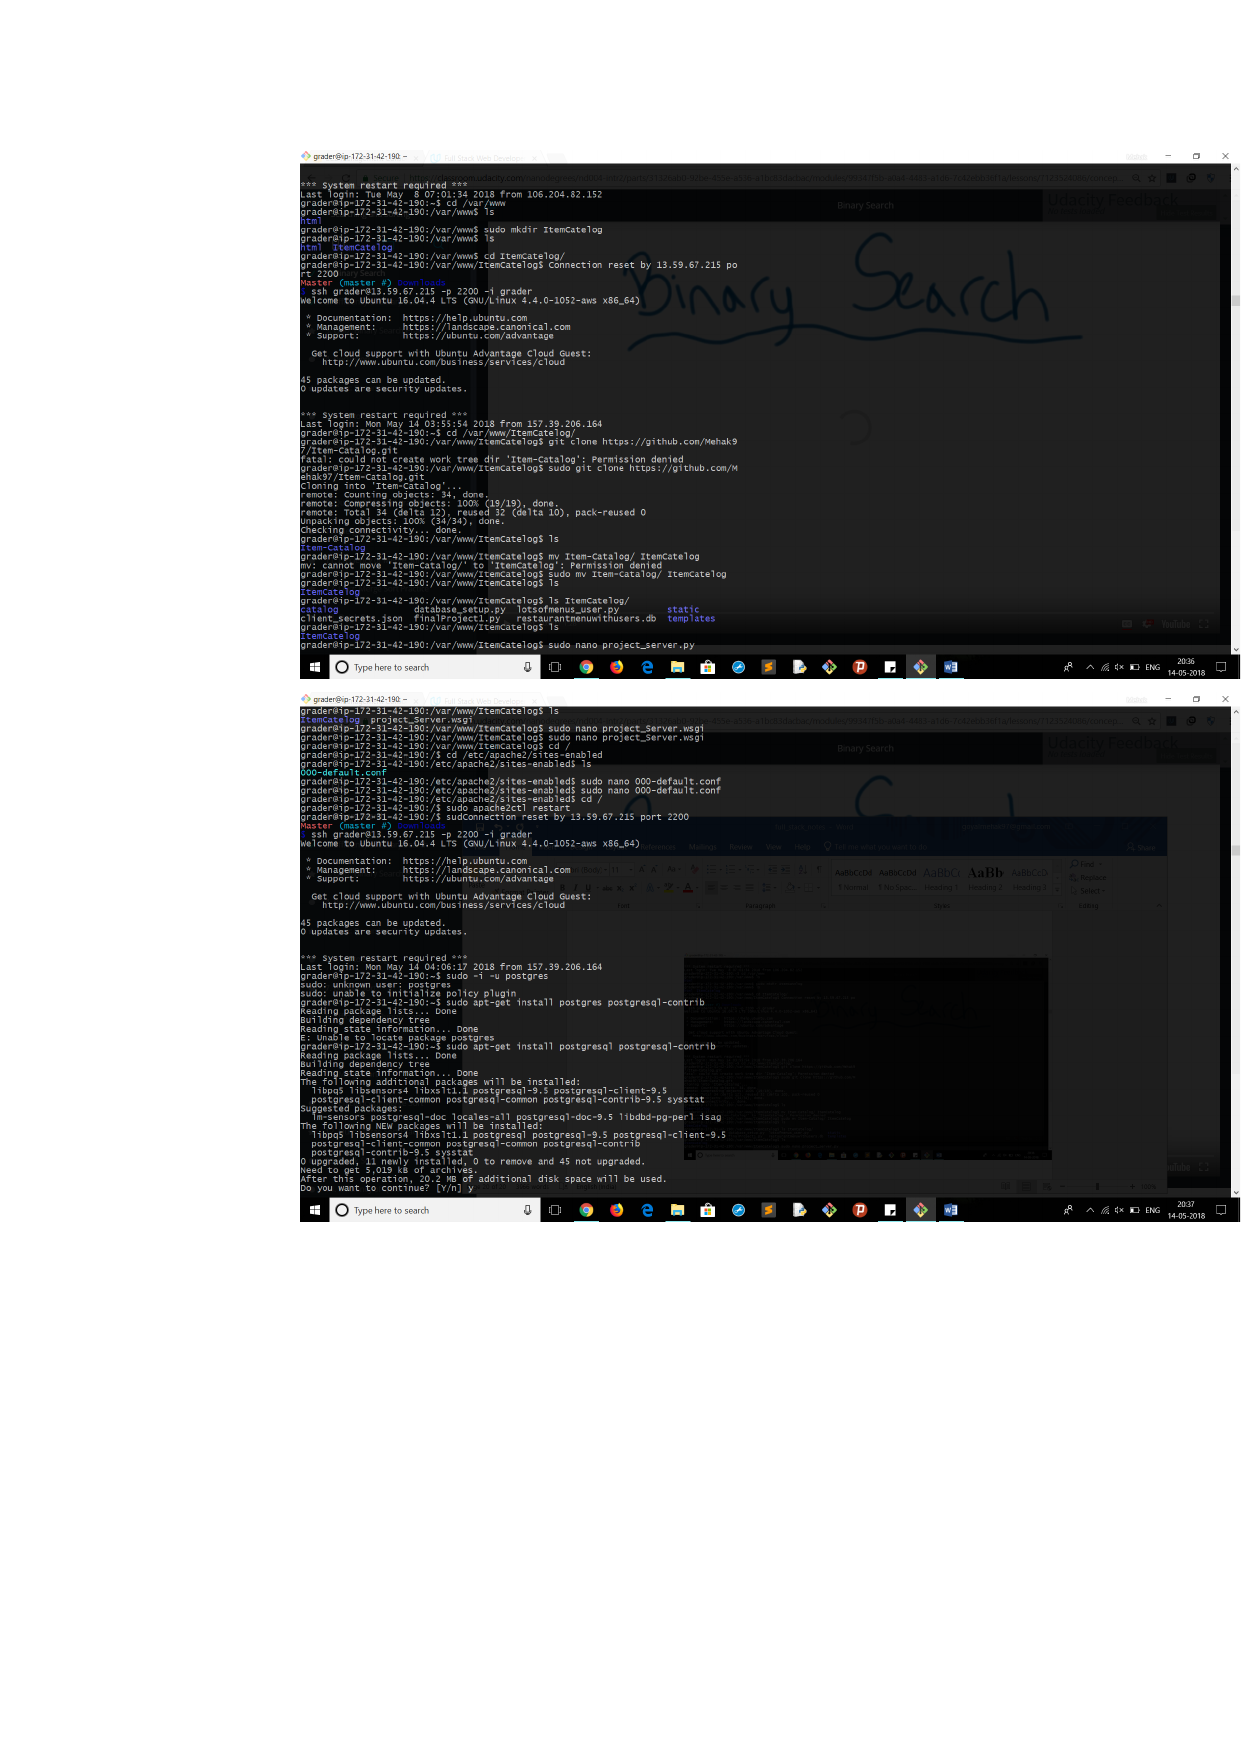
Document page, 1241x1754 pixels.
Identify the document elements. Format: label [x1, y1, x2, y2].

picture [300, 150, 1241, 679]
picture [300, 692, 1241, 1222]
